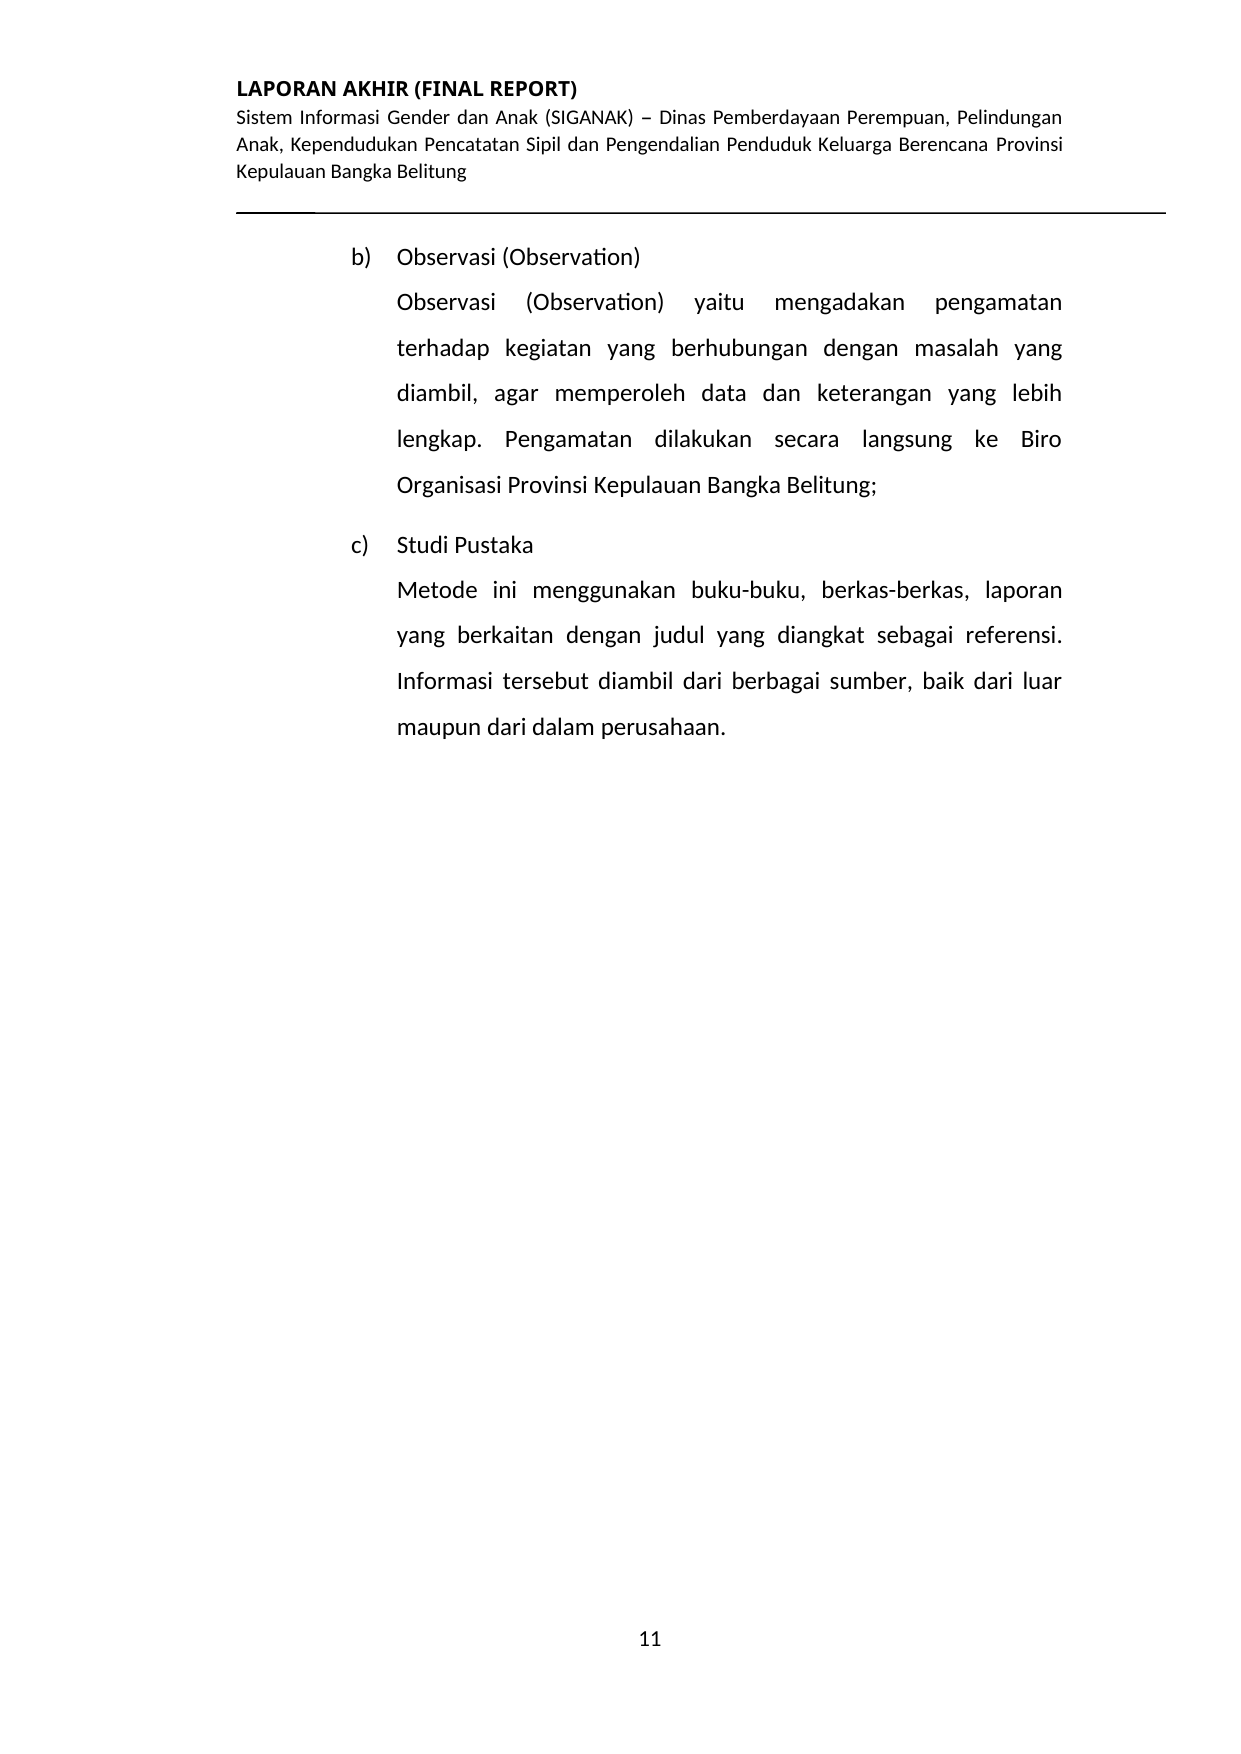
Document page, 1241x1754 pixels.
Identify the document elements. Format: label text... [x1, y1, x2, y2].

text Observasi (Observation) yaitu mengadakan pengamatan terhadap kegiatan yang berhubungan dengan masalah yang diambil, agar memperoleh data dan keterangan yang lebih lengkap. Pengamatan dilakukan secara langsung ke Biro Organisasi Provinsi Kepulauan Bangka Belitung; [397, 286, 1063, 499]
text Metode ini menggunakan buku-buku, berkas-berkas, laporan yang berkaitan dengan judul yang diangkat sebagai referensi. Informasi tersebut diambil dari berbagai sumber, baik dari luar maupun dari dalam perusahaan. [397, 574, 1063, 742]
list Studi Pustaka [351, 529, 1063, 559]
list Observasi (Observation) [351, 241, 1063, 272]
